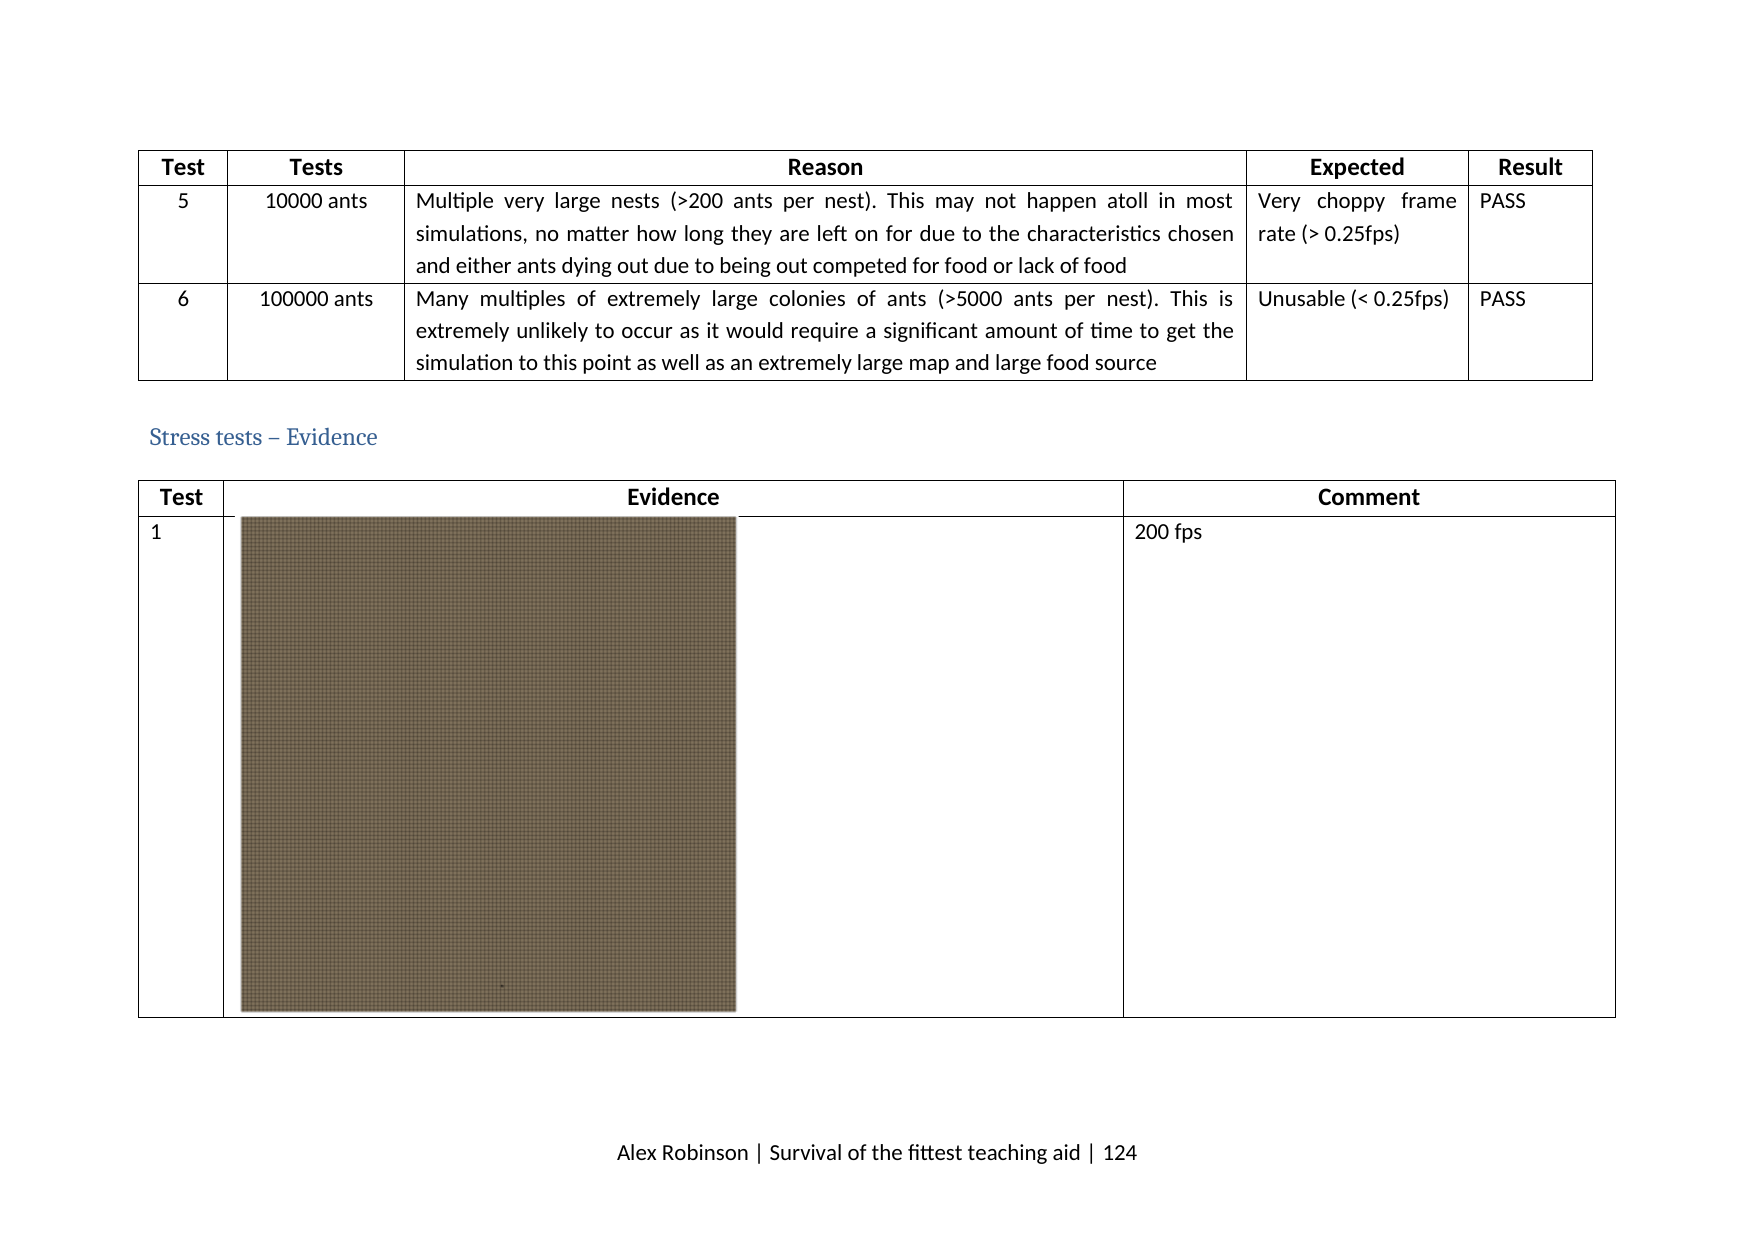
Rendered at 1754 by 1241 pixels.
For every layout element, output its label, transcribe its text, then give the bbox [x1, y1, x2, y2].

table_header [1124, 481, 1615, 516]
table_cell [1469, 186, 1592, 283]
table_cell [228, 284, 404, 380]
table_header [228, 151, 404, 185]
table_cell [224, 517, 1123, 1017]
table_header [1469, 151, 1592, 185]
picture [234, 516, 739, 1014]
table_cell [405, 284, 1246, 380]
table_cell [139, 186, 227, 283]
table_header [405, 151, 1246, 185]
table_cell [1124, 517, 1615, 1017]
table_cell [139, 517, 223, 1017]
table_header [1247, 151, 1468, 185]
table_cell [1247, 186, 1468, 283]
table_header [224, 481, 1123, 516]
subtitle Stress tests – Evidence [150, 422, 1604, 451]
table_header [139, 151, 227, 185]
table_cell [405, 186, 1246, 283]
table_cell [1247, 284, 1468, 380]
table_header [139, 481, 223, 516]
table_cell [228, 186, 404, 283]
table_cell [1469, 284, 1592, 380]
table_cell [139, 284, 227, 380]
